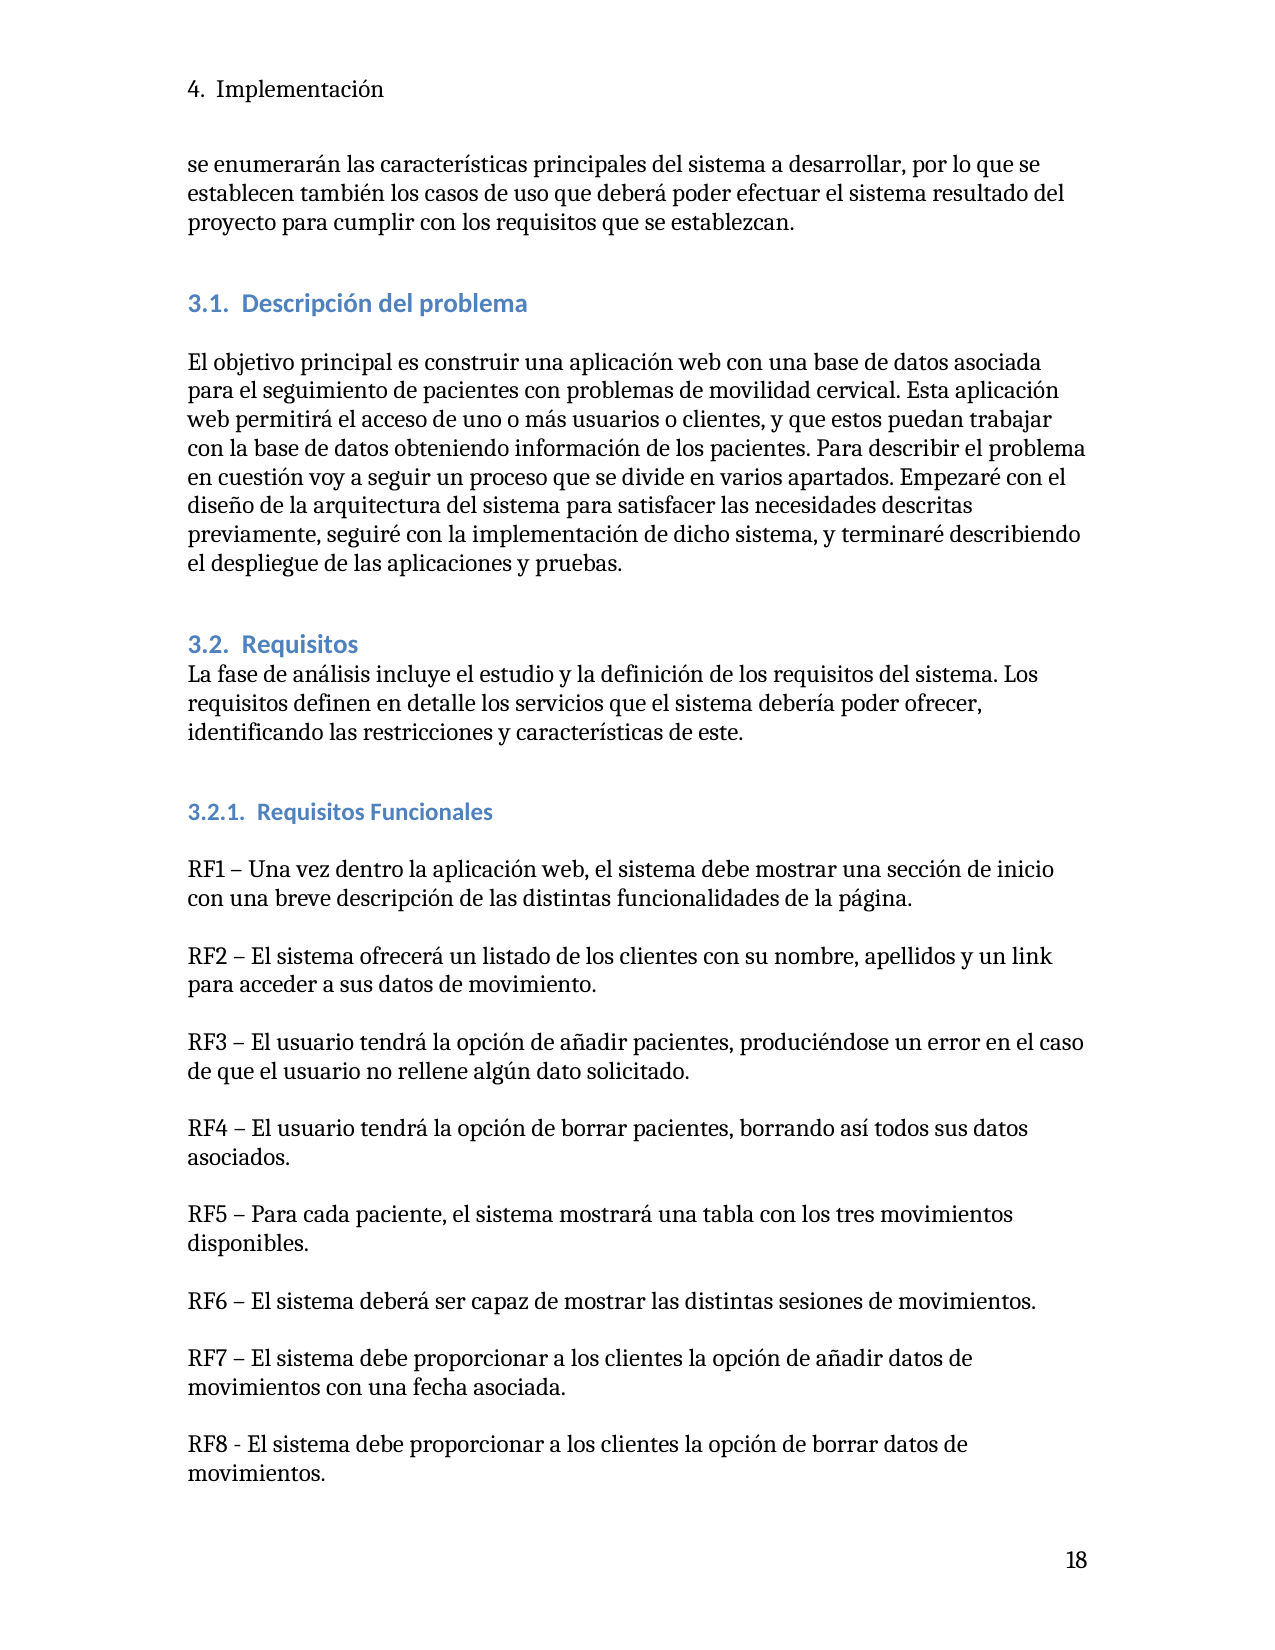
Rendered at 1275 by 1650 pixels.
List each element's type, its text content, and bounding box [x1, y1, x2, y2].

text El objetivo principal es construir una aplicación web con una base de datos asociada para el seguimiento de pacientes con problemas de movilidad cervical. Esta aplicación web permitirá el acceso de uno o más usuarios o clientes, y que estos puedan trabajar con la base de datos obteniendo información de los pacientes. Para describir el problema en cuestión voy a seguir un proceso que se divide en varios apartados. Empezaré con el diseño de la arquitectura del sistema para satisfacer las necesidades descritas previamente, seguiré con la implementación de dicho sistema, y terminaré describiendo el despliegue de las aplicaciones y pruebas. [187, 348, 1087, 578]
text RF4 – El usuario tendrá la opción de borrar pacientes, borrando así todos sus datos asociados. [187, 1114, 1087, 1172]
text RF8 - El sistema debe proporcionar a los clientes la opción de borrar datos de movimientos. [187, 1430, 1087, 1488]
text RF5 – Para cada paciente, el sistema mostrará una tabla con los tres movimientos disponibles. [187, 1200, 1087, 1258]
subtitle 3.2. Requisitos [187, 627, 1087, 660]
text RF3 – El usuario tendrá la opción de añadir pacientes, produciéndose un error en el caso de que el usuario no rellene algún dato solicitado. [187, 1028, 1087, 1085]
text RF7 – El sistema debe proporcionar a los clientes la opción de añadir datos de movimientos con una fecha asociada. [187, 1344, 1087, 1402]
text La fase de análisis incluye el estudio y la definición de los requisitos del sistema. Los requisitos definen en detalle los servicios que el sistema debería poder ofrecer, identificando las restricciones y características de este. [187, 660, 1087, 746]
subtitle 3.2.1. Requisitos Funcionales [187, 796, 1087, 827]
text RF1 – Una vez dentro la aplicación web, el sistema debe mostrar una sección de inicio con una breve descripción de las distintas funcionalidades de la página. [187, 855, 1087, 913]
text RF6 – El sistema deberá ser capaz de mostrar las distintas sesiones de movimientos. [187, 1287, 1087, 1315]
subtitle 3.1. Descripción del problema [187, 286, 1087, 319]
text RF2 – El sistema ofrecerá un listado de los clientes con su nombre, apellidos y un link para acceder a sus datos de movimiento. [187, 942, 1087, 999]
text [187, 150, 1087, 236]
